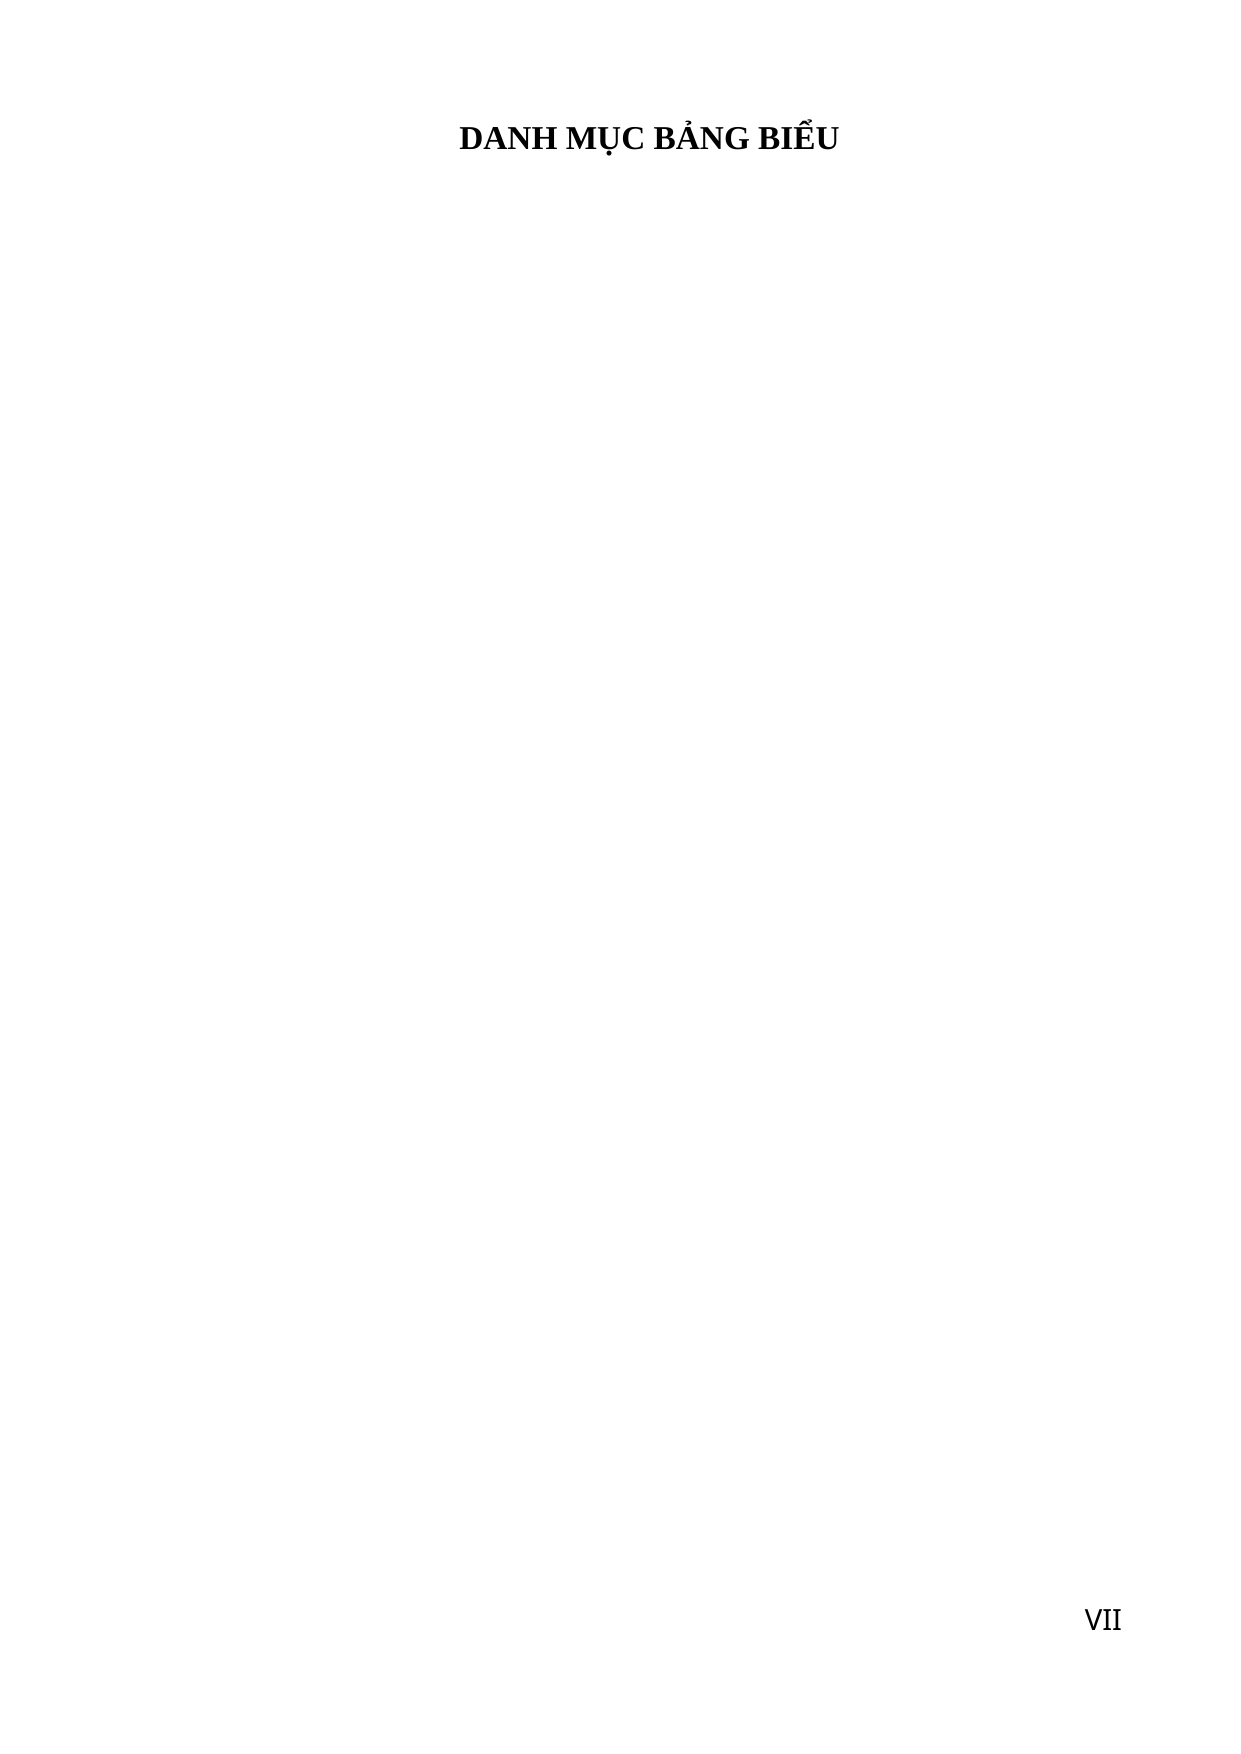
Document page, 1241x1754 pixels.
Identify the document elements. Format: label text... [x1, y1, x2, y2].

subtitle DANH MỤC BẢNG BIỂU [177, 118, 1122, 157]
